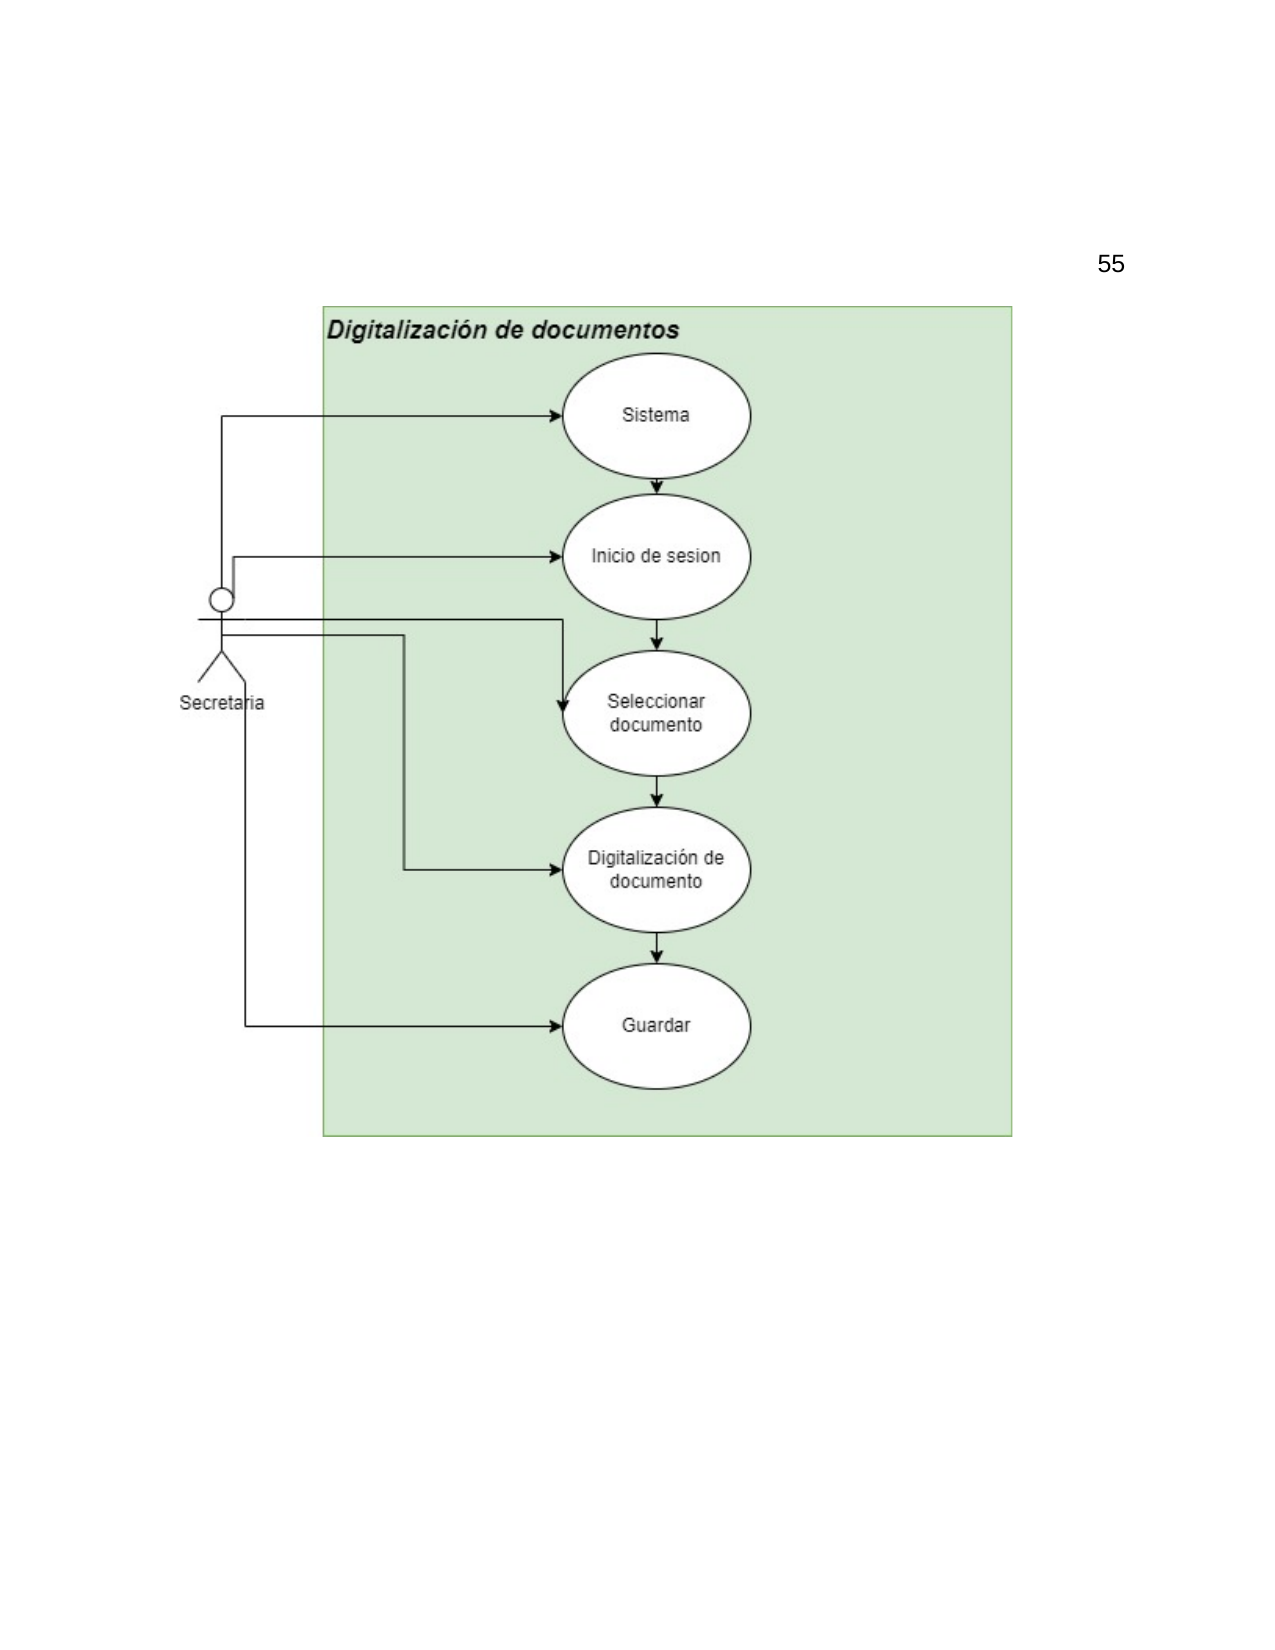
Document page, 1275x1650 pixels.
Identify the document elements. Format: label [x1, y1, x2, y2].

picture [179, 306, 1013, 1137]
